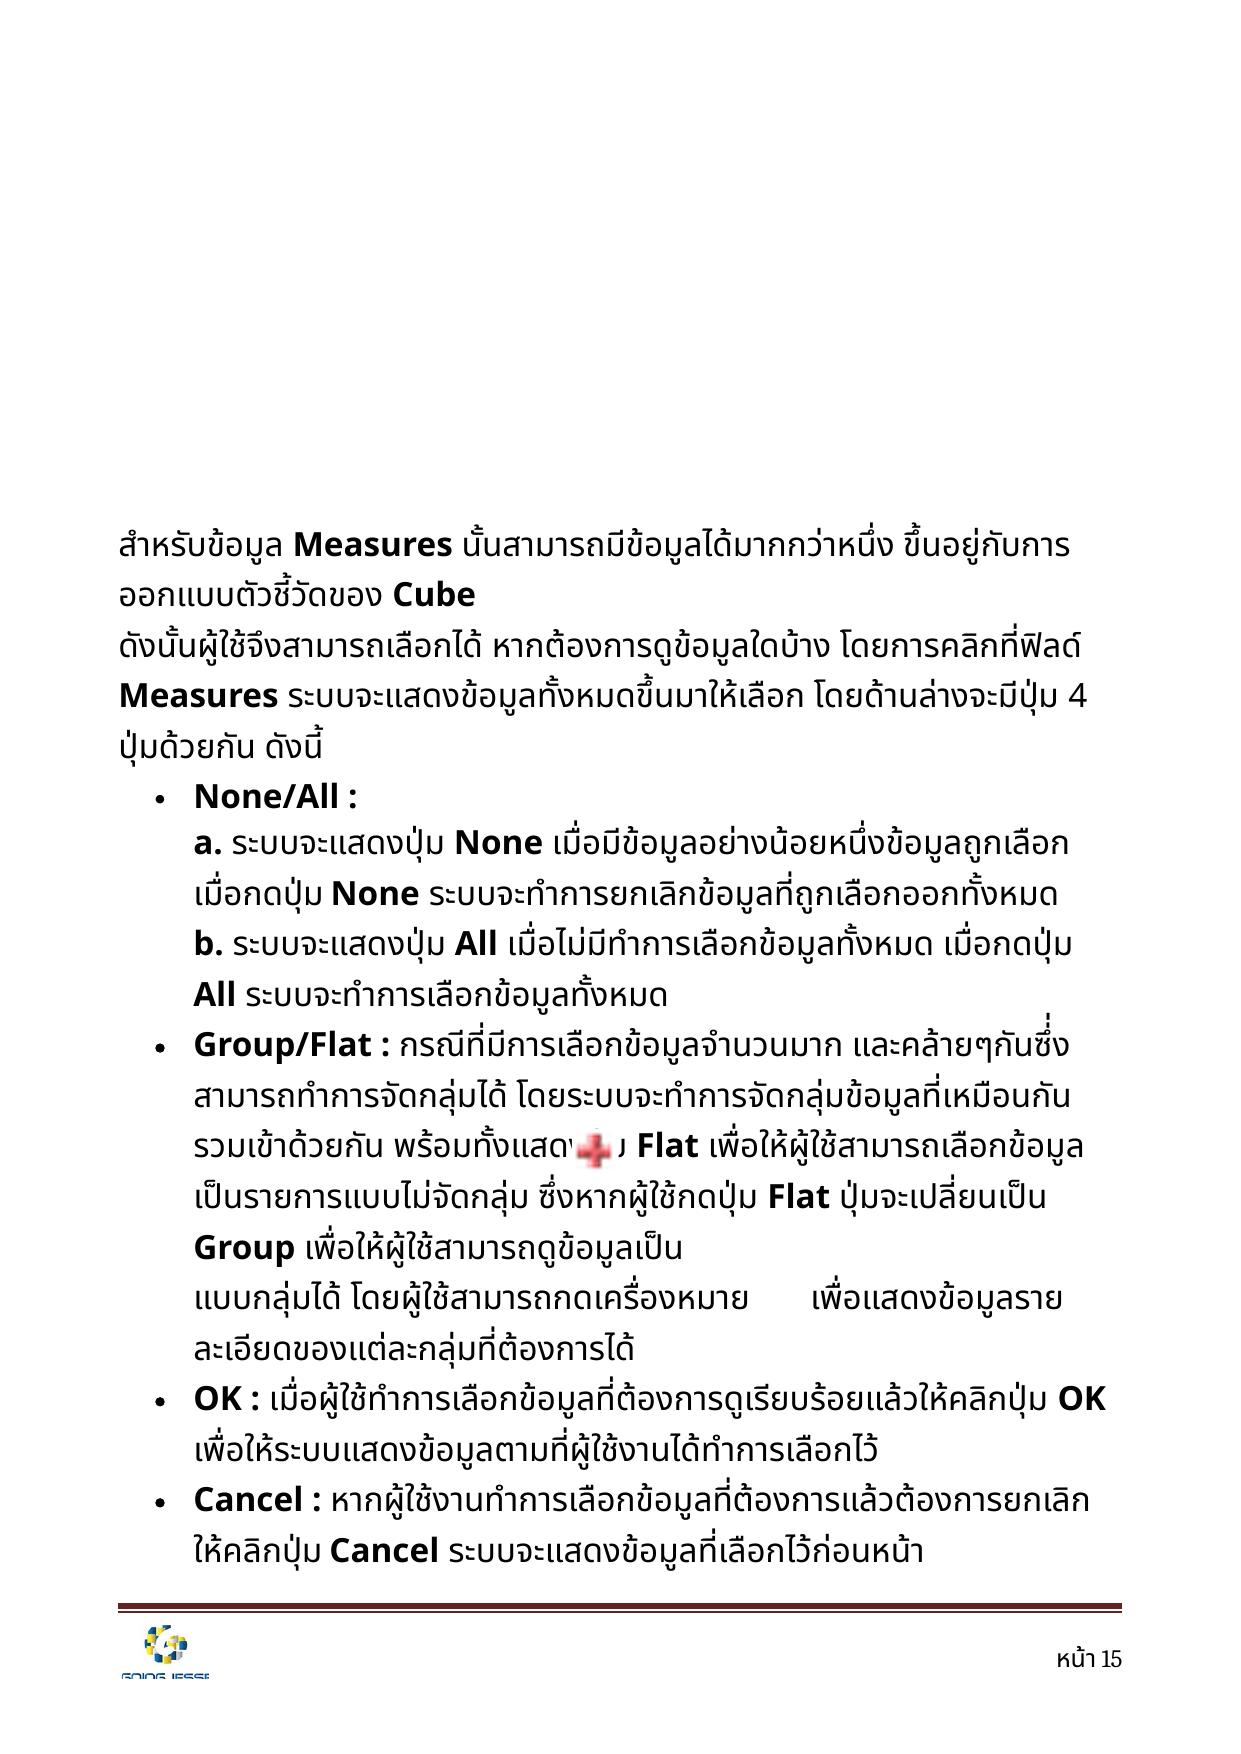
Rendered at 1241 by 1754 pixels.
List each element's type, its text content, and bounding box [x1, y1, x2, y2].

text สำหรับข้อมูล Measures นั้นสามารถมีข้อมูลได้มากกว่าหนึ่ง ขึ้นอยู่กับการออกแบบตัวชี้วัดของ Cube [118, 521, 1122, 622]
text ดังนั้นผู้ใช้จึงสามารถเลือกได้ หากต้องการดูข้อมูลใดบ้าง โดยการคลิกที่ฟิลด์ Measures ระบบจะแสดงข้อมูลทั้งหมดขึ้นมาให้เลือก โดยด้านล่างจะมีปุ่ม 4 ปุ่มด้วยกัน ดังนี้ [118, 622, 1122, 773]
list None/All : a. ระบบจะแสดงปุ่ม None เมื่อมีข้อมูลอย่างน้อยหนึ่งข้อมูลถูกเลือก เมื่อกดปุ่มNone ระบบจะทำการยกเลิกข้อมูลที่ถูกเลือกออกทั้งหมด b. ระบบจะแสดงปุ่ม All เมื่อไม่มีทำการเลือกข้อมูลทั้งหมด เมื่อกดปุ่ม All ระบบจะทำการเลือกข้อมูลทั้งหมด [156, 773, 1122, 1021]
list Group/Flat : กรณีที่มีการเลือกข้อมูลจำนวนมาก และคล้ายๆกันซึ่่งสามารถทำการจัดกลุ่มได้ โดยระบบจะทำการจัดกลุ่มข้อมูลที่เหมือนกันรวมเข้าด้วยกัน พร้อมทั้งแสดงปุ่ม Flat เพื่อให้ผู้ใช้สามารถเลือกข้อมูลเป็นรายการแบบไม่จัดกลุ่ม ซึ่งหากผู้ใช้กดปุ่ม Flat ปุ่มจะเปลี่ยนเป็น Group เพื่อให้ผู้ใช้สามารถดูข้อมูลเป็น แบบกลุ่มได้ โดยผู้ใช้สามารถกดเครื่องหมาย เพื่อแสดงข้อมูลรายละเอียดของแต่ละกลุ่มที่ต้องการได้ [156, 1021, 1122, 1375]
list Cancel : หากผู้ใช้งานทำการเลือกข้อมูลที่ต้องการแล้วต้องการยกเลิก ให้คลิกปุ่มCancel ระบบจะแสดงข้อมูลที่เลือกไว้ก่อนหน้า [156, 1476, 1122, 1577]
picture [571, 1129, 619, 1173]
list OK : เมื่อผู้ใช้ทำการเลือกข้อมูลที่ต้องการดูเรียบร้อยแล้วให้คลิกปุ่ม OK เพื่อให้ระบบแสดงข้อมูลตามที่ผู้ใช้งานได้ทำการเลือกไว้ [156, 1375, 1122, 1476]
